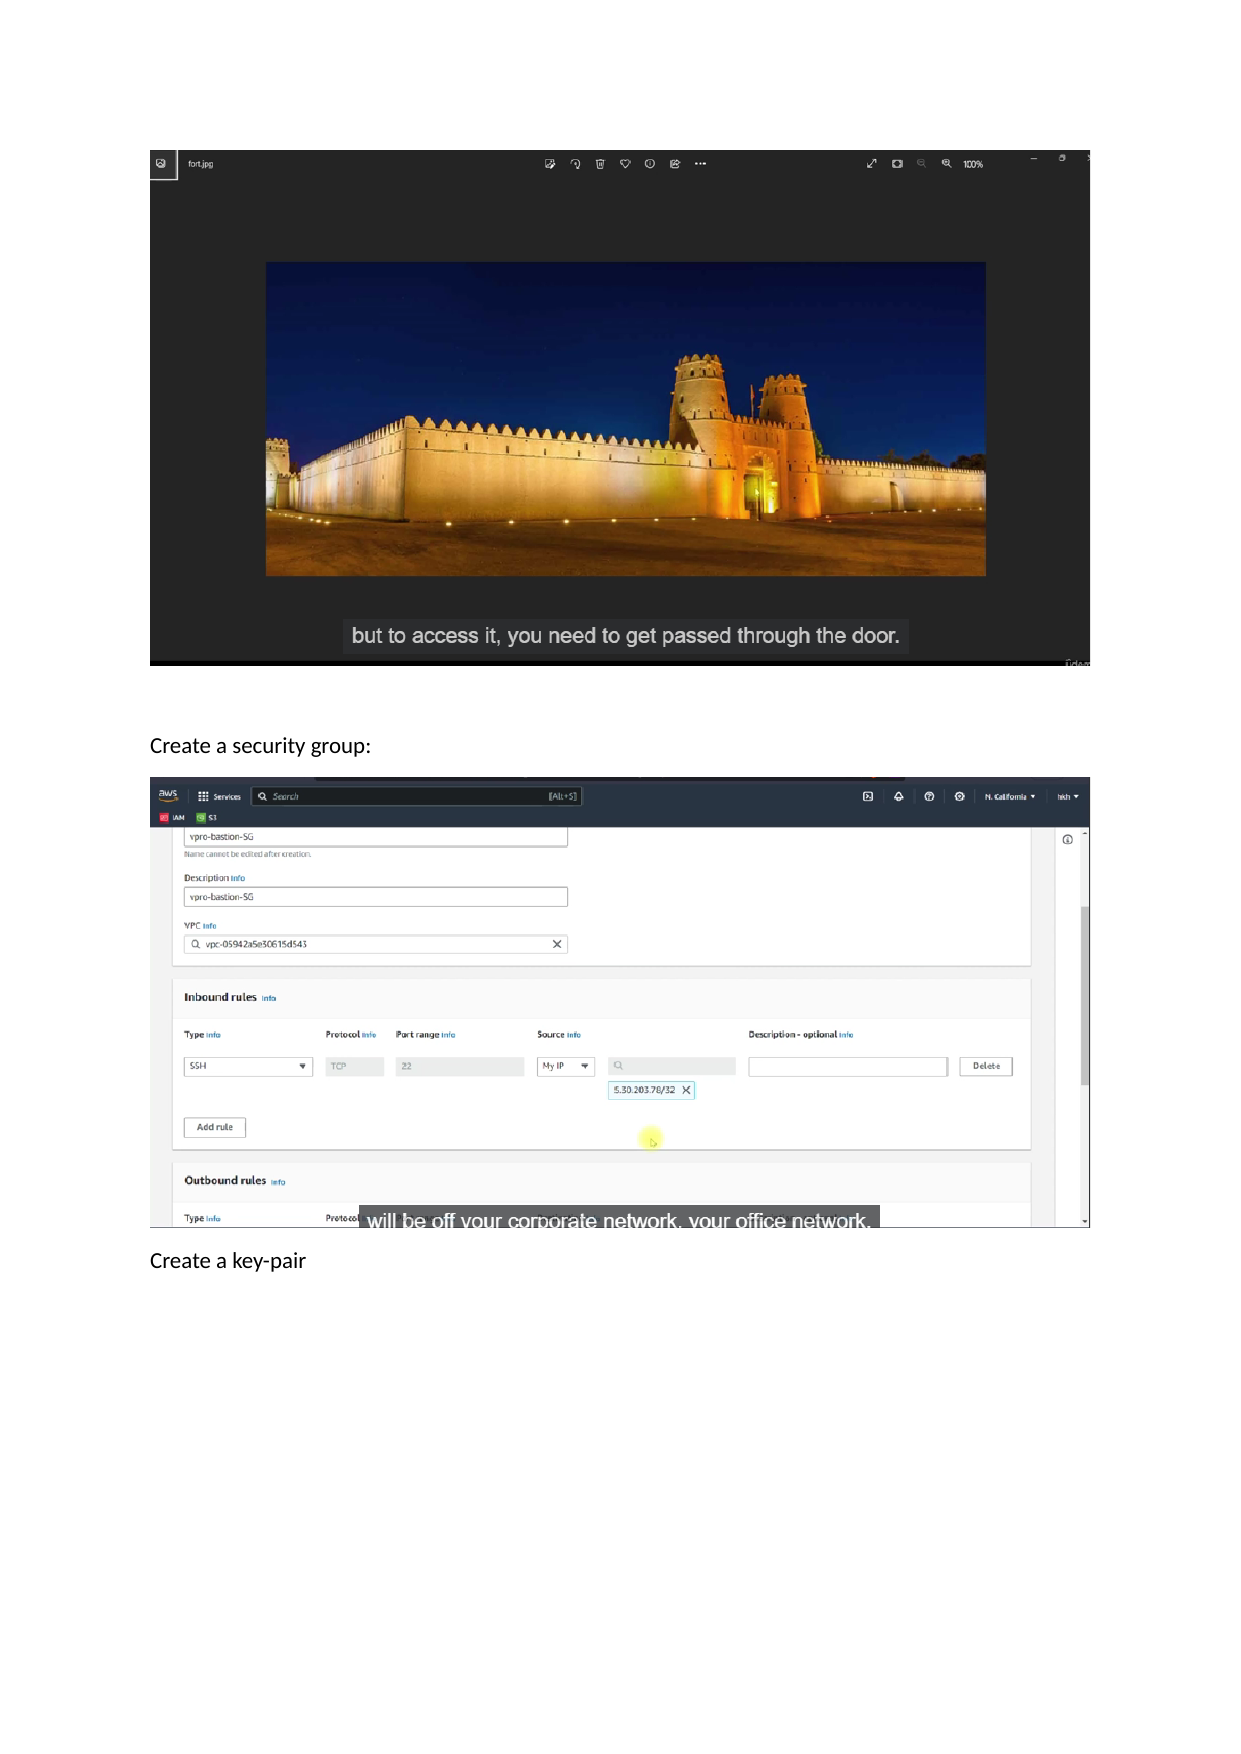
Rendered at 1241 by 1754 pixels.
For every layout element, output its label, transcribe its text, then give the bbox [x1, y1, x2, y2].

text Create a security group: [150, 731, 1090, 759]
text Create a key-pair [150, 1246, 1090, 1274]
picture [150, 150, 1091, 666]
picture [150, 777, 1091, 1228]
